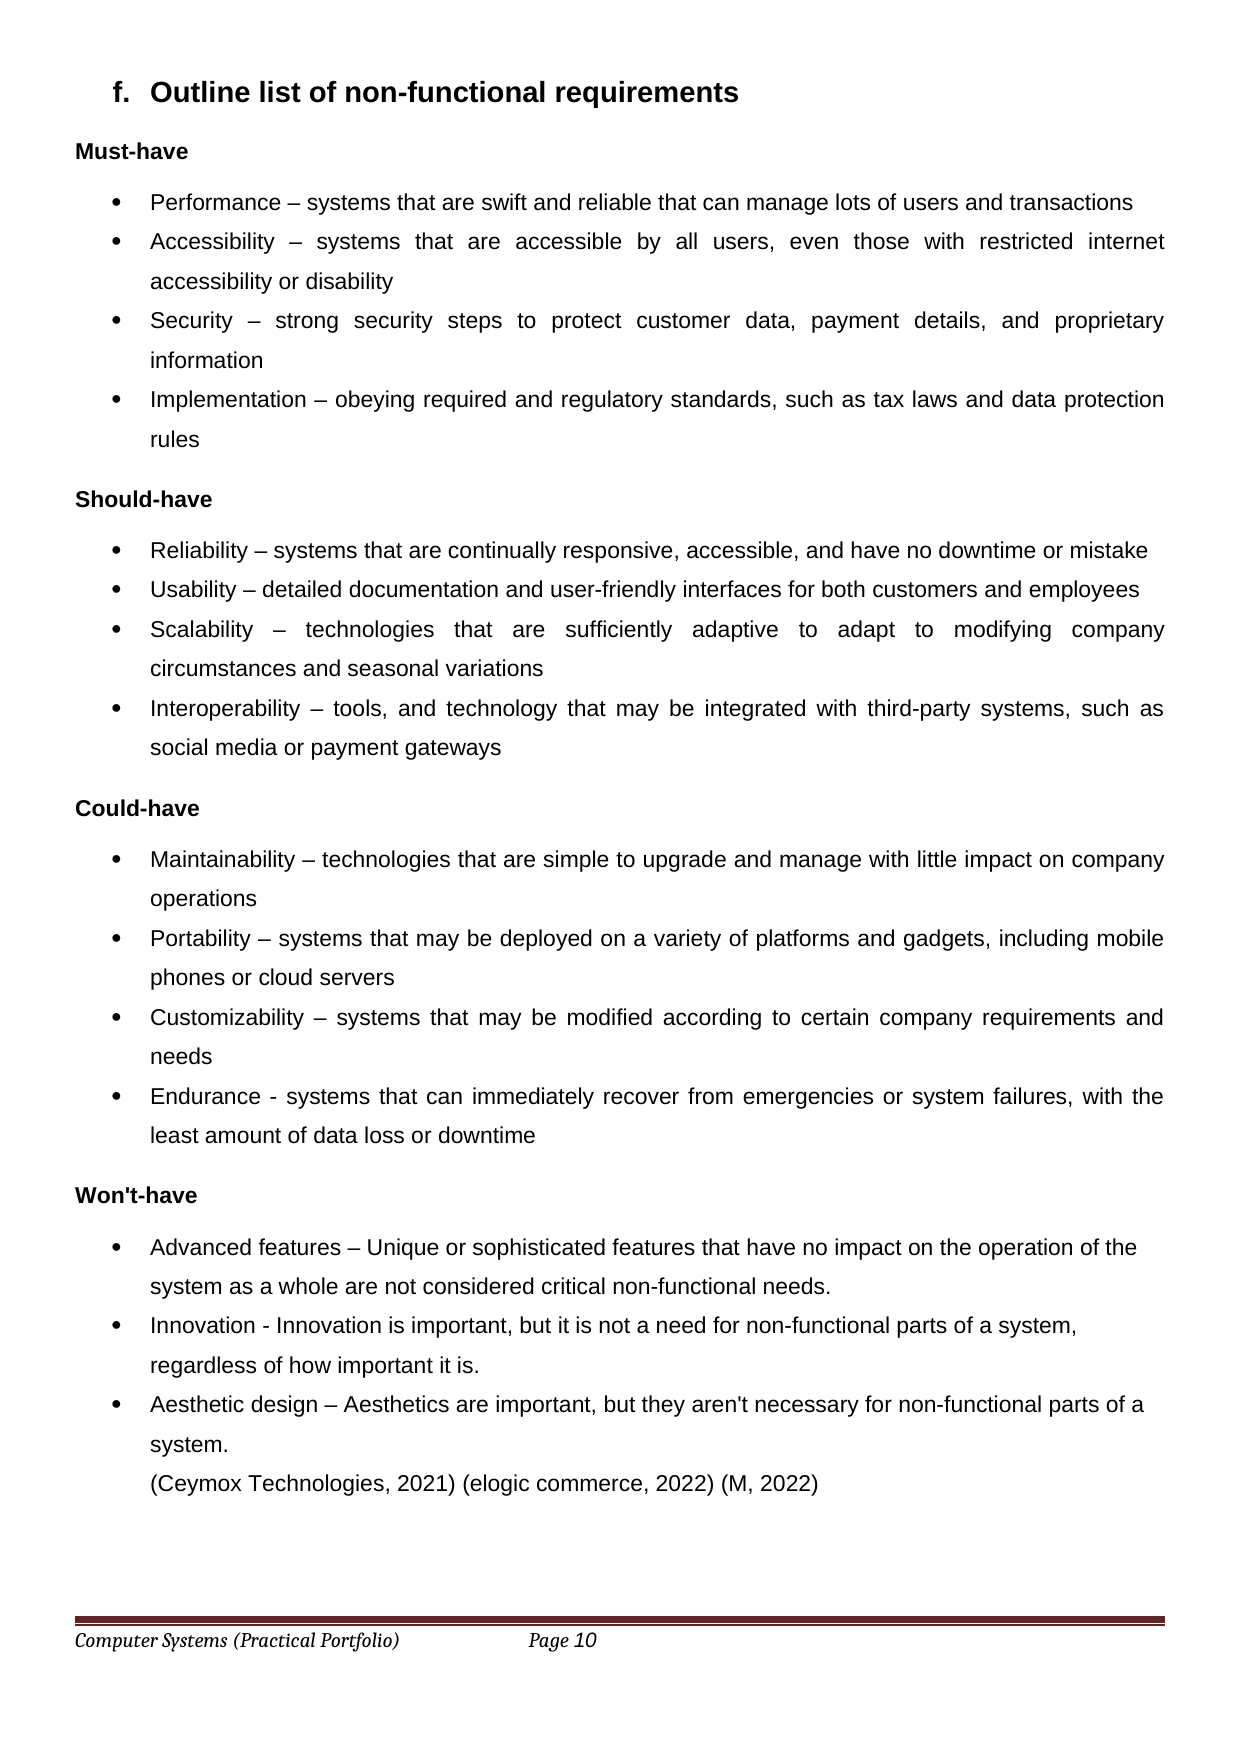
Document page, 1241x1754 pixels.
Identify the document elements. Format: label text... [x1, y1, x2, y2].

text Could-have [75, 795, 1165, 821]
list Innovation - Innovation is important, but it is not a need for non-functional parts of a system, regardless of how important it is. [112, 1312, 1165, 1378]
list Interoperability – tools, and technology that may be integrated with third-party systems, such as social media or payment gateways [112, 695, 1165, 761]
list Accessibility – systems that are accessible by all users, even those with restricted internet accessibility or disability [112, 228, 1165, 294]
list Maintainability – technologies that are simple to upgrade and manage with little impact on company operations [112, 846, 1165, 912]
list Reliability – systems that are continually responsive, accessible, and have no downtime or mistake [112, 537, 1165, 563]
list Security – strong security steps to protect customer data, payment details, and proprietary information [112, 307, 1165, 373]
text Must-have [75, 138, 1165, 164]
list Portability – systems that may be deployed on a variety of platforms and gadgets, including mobile phones or cloud servers [112, 925, 1165, 991]
list Implementation – obeying required and regulatory standards, such as tax laws and data protection rules [112, 386, 1165, 452]
list Customizability – systems that may be modified according to certain company requirements and needs [112, 1004, 1165, 1069]
text Won't-have [75, 1182, 1165, 1209]
list Endurance - systems that can immediately recover from emergencies or system failures, with the least amount of data loss or downtime [112, 1083, 1165, 1148]
list Aesthetic design – Aesthetics are important, but they aren't necessary for non-functional parts of a system. [112, 1391, 1165, 1457]
list Scalability – technologies that are sufficiently adaptive to adapt to modifying company circumstances and seasonal variations [112, 616, 1165, 682]
list Advanced features – Unique or sophisticated features that have no impact on the operation of the system as a whole are not considered critical non-functional needs. [112, 1233, 1165, 1299]
list Performance – systems that are swift and reliable that can manage lots of users and transactions [112, 189, 1165, 215]
list Usability – detailed documentation and user-friendly interfaces for both customers and employees [112, 576, 1165, 603]
subtitle Outline list of non-functional requirements [112, 75, 1165, 108]
text Should-have [75, 486, 1165, 512]
